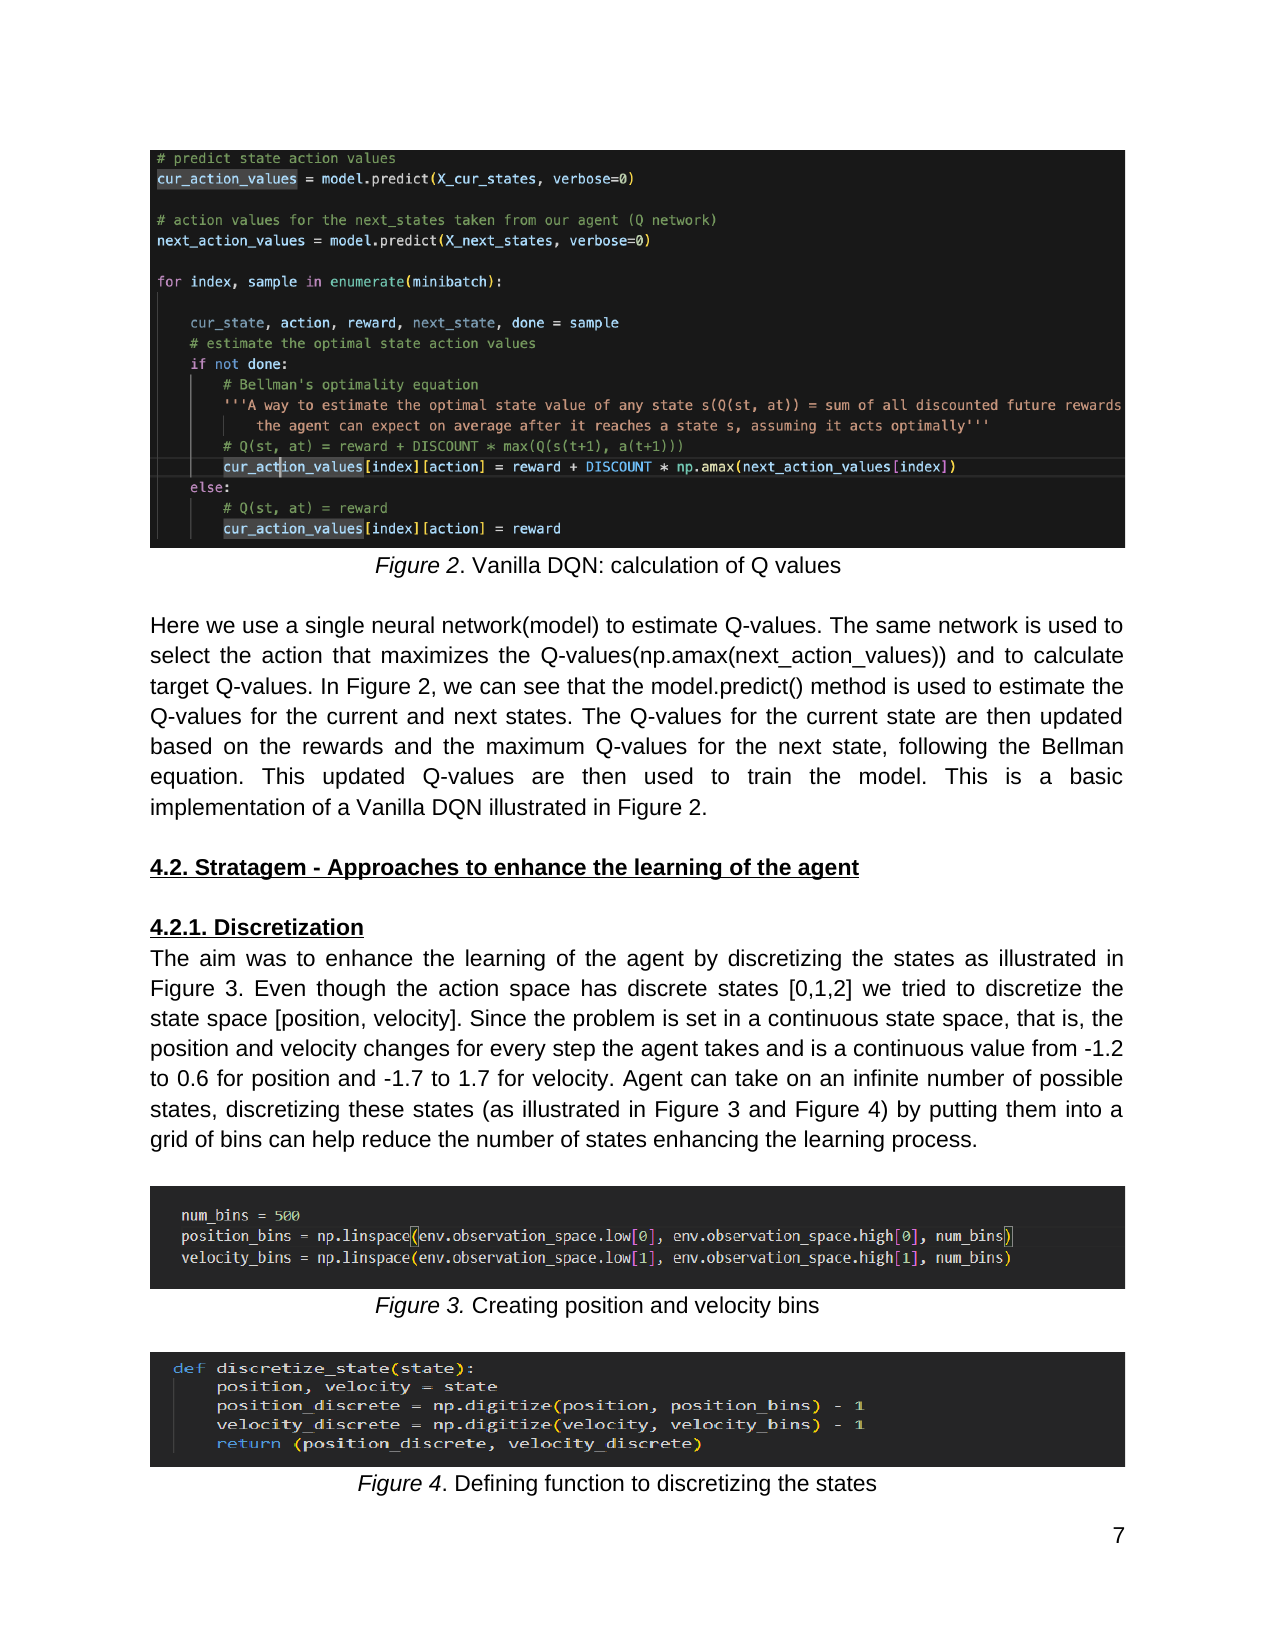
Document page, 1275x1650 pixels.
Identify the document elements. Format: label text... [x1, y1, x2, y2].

text Figure 2. Vanilla DQN: calculation of Q values [150, 552, 1125, 578]
picture [150, 150, 1125, 548]
text Here we use a single neural network(model) to estimate Q-values. The same network is used to select the action that maximizes the Q-values(np.amax(next_action_values)) and to calculate target Q-values. In Figure 2, we can see that the model.predict() method is used to estimate the Q-values for the current and next states. The Q-values for the current state are then updated based on the rewards and the maximum Q-values for the next state, following the Bellman equation. This updated Q-values are then used to train the model. This is a basic implementation of a Vanilla DQN illustrated in Figure 2. [150, 612, 1125, 820]
picture [150, 1186, 1125, 1289]
subtitle 4.2. Stratagem - Approaches to enhance the learning of the agent [150, 854, 1125, 880]
picture [150, 1352, 1125, 1467]
text The aim was to enhance the learning of the agent by discretizing the states as illustrated in Figure 3. Even though the action space has discrete states [0,1,2] we tried to discretize the state space [position, velocity]. Since the problem is set in a continuous state space, that is, the position and velocity changes for every step the agent takes and is a continuous value from -1.2 to 0.6 for position and -1.7 to 1.7 for velocity. Agent can take on an infinite number of possible states, discretizing these states (as illustrated in Figure 3 and Figure 4) by putting them into a grid of bins can help reduce the number of states enhancing the learning process. [150, 944, 1125, 1152]
text Figure 3. Creating position and velocity bins [300, 1292, 1125, 1318]
text Figure 4. Defining function to discretizing the states [225, 1470, 1125, 1496]
subtitle 4.2.1. Discretization [150, 914, 1125, 941]
